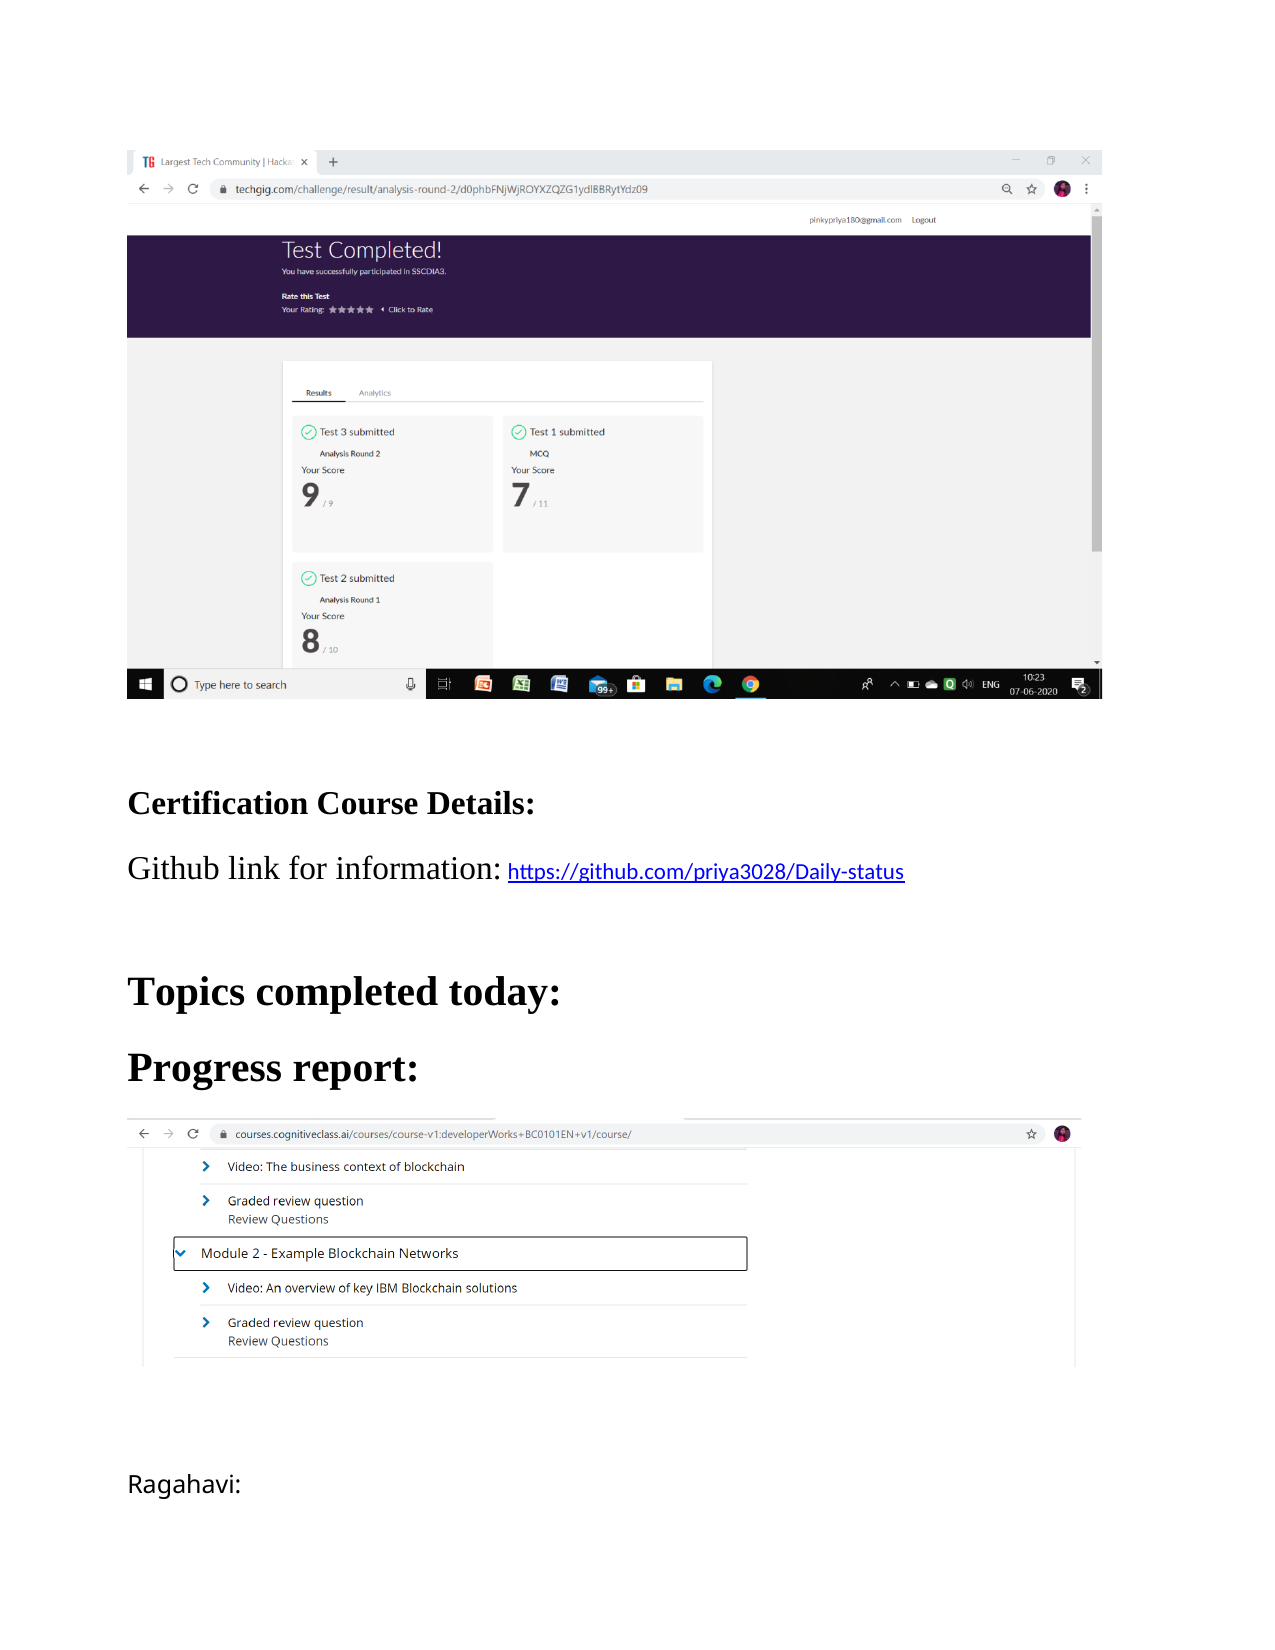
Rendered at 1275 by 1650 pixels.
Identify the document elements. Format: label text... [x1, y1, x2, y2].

text Ragahavi: [127, 1467, 1150, 1501]
picture [127, 1118, 1082, 1367]
text Certification Course Details: [127, 783, 1150, 822]
picture [127, 150, 1103, 699]
text Topics completed today: [127, 966, 1150, 1014]
text Github link for information: https://github.com/priya3028/Daily-status [127, 848, 1150, 887]
text Progress report: [127, 1042, 1150, 1090]
